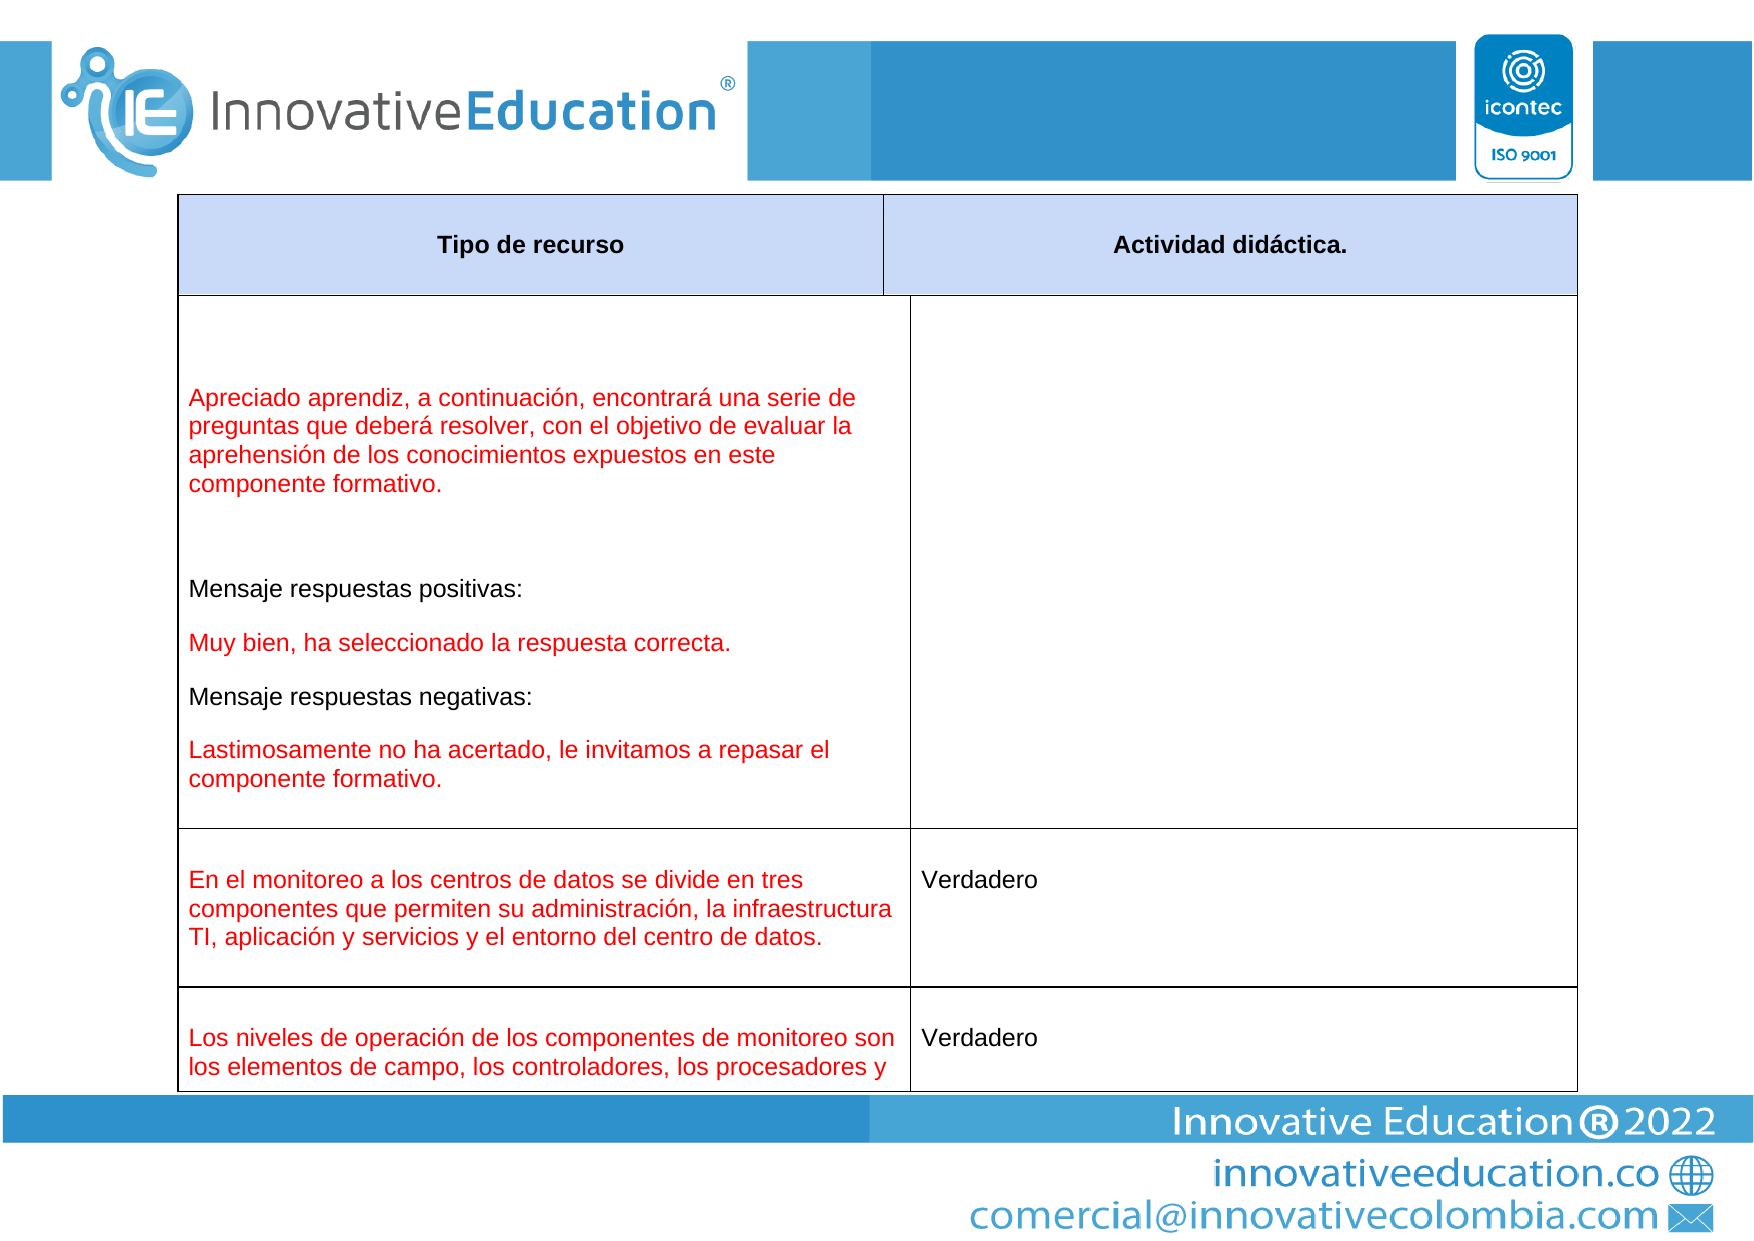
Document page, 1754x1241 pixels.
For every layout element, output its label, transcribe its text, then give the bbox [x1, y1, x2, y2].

picture [0, 28, 1456, 194]
picture [2, 1093, 1754, 1239]
table_cell [911, 296, 1577, 828]
table_cell Verdadero [911, 988, 1577, 1091]
table_header Actividad didáctica. [884, 195, 1577, 294]
table_cell En el monitoreo a los centros de datos se divide en tres componentes que permiten su administración, la infraestructura TI, aplicación y servicios y el entorno del centro de datos. [179, 829, 910, 986]
picture [1471, 32, 1576, 194]
table_cell Apreciado aprendiz, a continuación, encontrará una serie de preguntas que deberá resolver, con el objetivo de evaluar la aprehensión de los conocimientos expuestos en este componente formativo. Mensaje respuestas positivas: Muy bien, ha seleccionado la respuesta correcta. Mensaje respuestas negativas: Lastimosamente no ha acertado, le invitamos a repasar el componente formativo. [179, 296, 910, 828]
table_cell Verdadero [911, 829, 1577, 986]
picture [1593, 28, 1752, 194]
table_header Tipo de recurso [179, 195, 883, 294]
table_cell Los niveles de operación de los componentes de monitoreo son los elementos de campo, los controladores, los procesadores y el software. [179, 988, 910, 1091]
